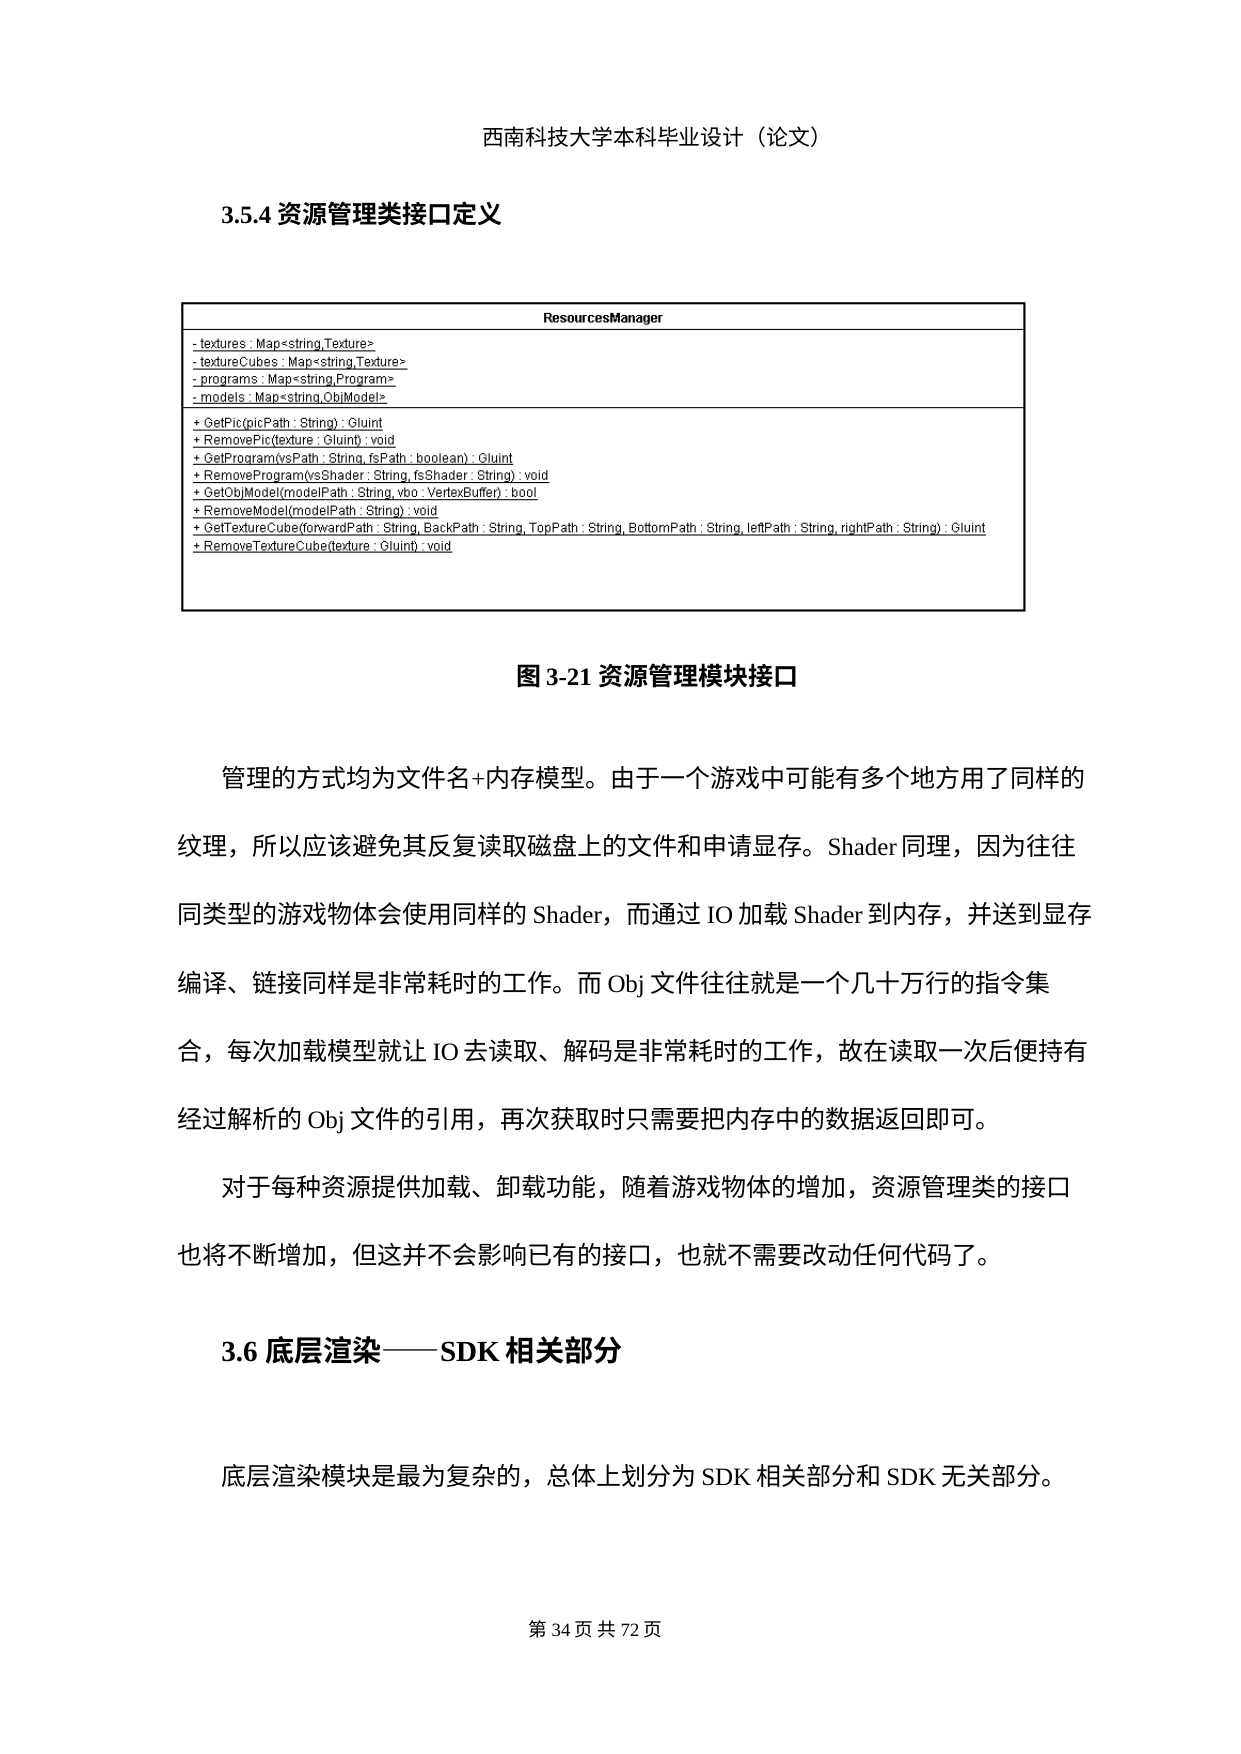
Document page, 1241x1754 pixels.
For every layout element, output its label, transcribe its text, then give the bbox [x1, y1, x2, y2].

text 图3-21 资源管理模块接口 [177, 641, 1093, 709]
text 管理的方式均为文件名+内存模型。由于一个游戏中可能有多个地方用了同样的纹理，所以应该避免其反复读取磁盘上的文件和申请显存。Shader同理，因为往往同类型的游戏物体会使用同样的Shader，而通过IO加载Shader到内存，并送到显存编译、链接同样是非常耗时的工作。而Obj文件往往就是一个几十万行的指令集合，每次加载模型就让IO去读取、解码是非常耗时的工作，故在读取一次后便持有经过解析的Obj文件的引用，再次获取时只需要把内存中的数据返回即可。 [177, 743, 1093, 1151]
picture [177, 300, 1033, 618]
subtitle 3.5.4 资源管理类接口定义 [177, 179, 1093, 247]
subtitle 3.6 底层渲染——SDK相关部分 [177, 1315, 1093, 1383]
text 底层渲染模块是最为复杂的，总体上划分为SDK相关部分和SDK无关部分。 [177, 1441, 1093, 1509]
text 对于每种资源提供加载、卸载功能，随着游戏物体的增加，资源管理类的接口也将不断增加，但这并不会影响已有的接口，也就不需要改动任何代码了。 [177, 1151, 1093, 1288]
